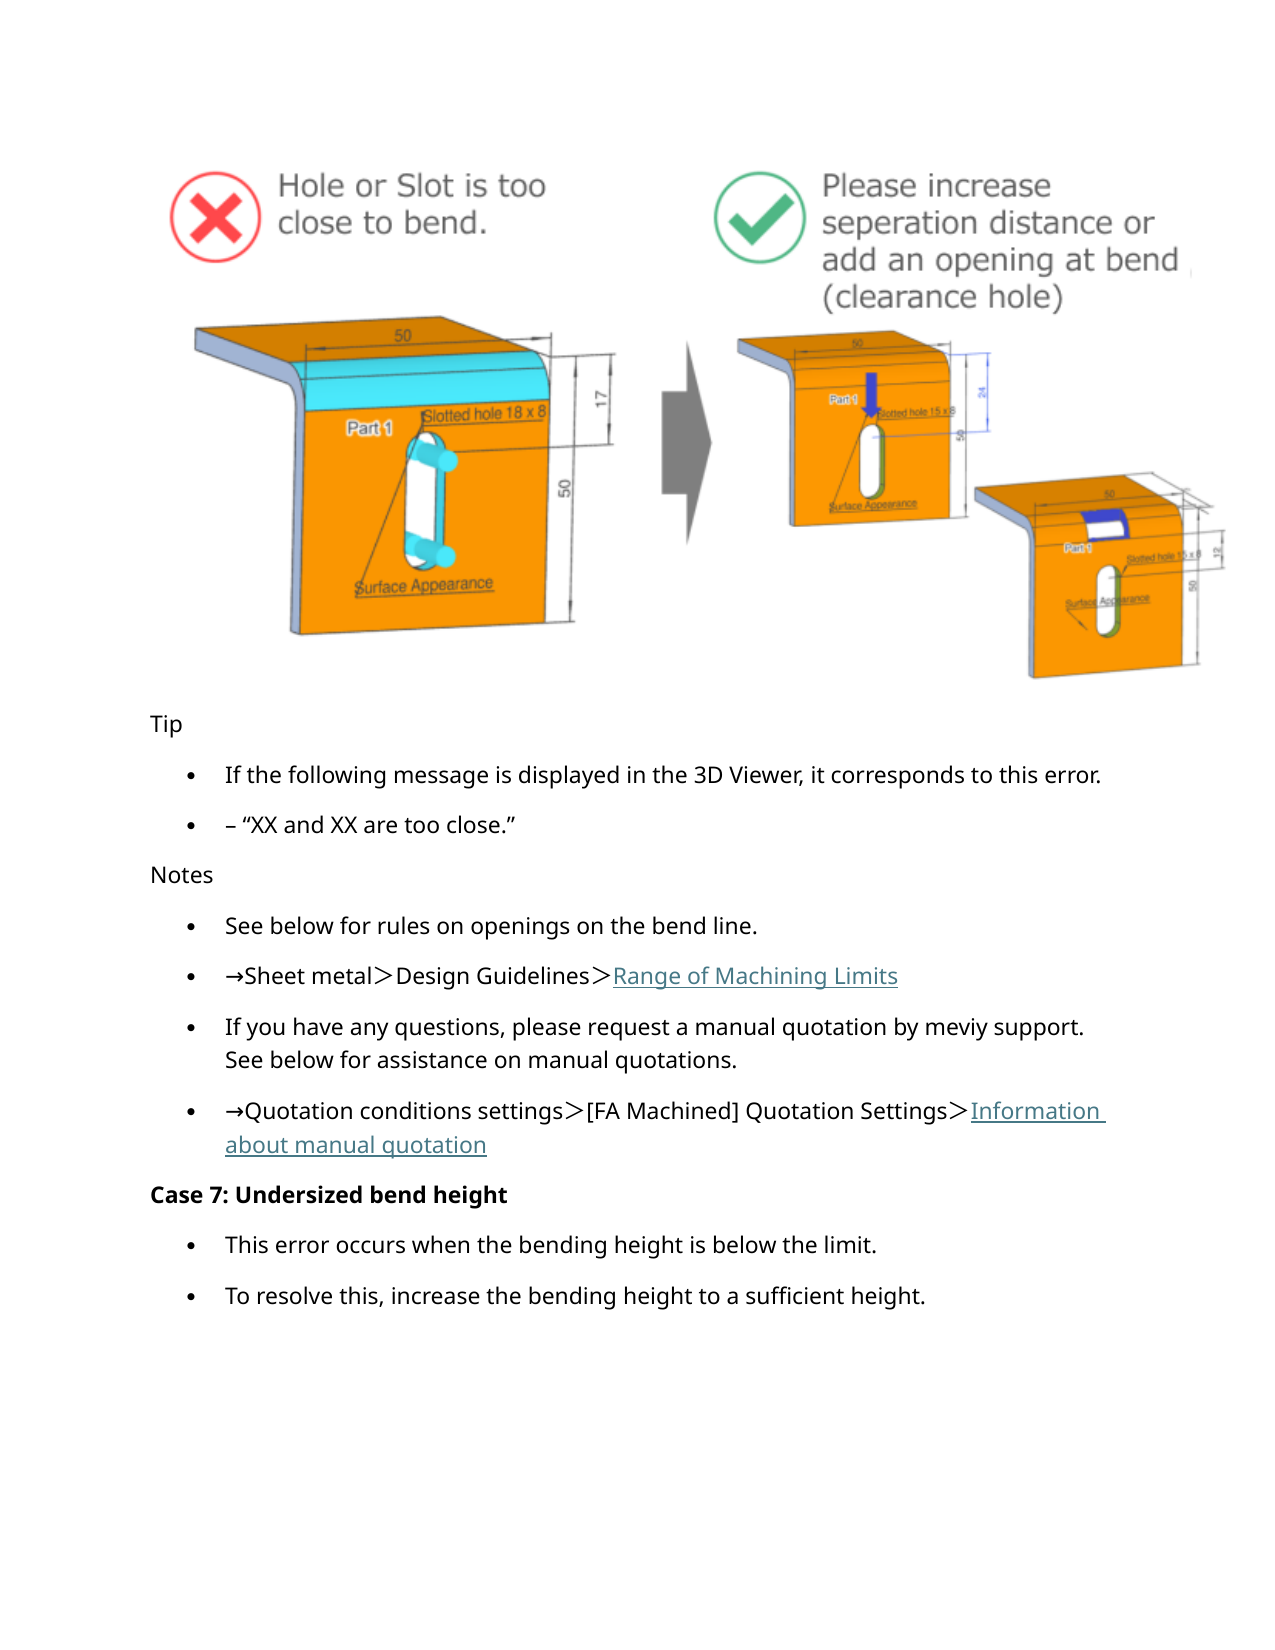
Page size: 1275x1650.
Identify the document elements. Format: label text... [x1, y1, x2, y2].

list →Sheet metal＞Design Guidelines＞Range of Machining Limits [187, 960, 1125, 992]
list →Quotation conditions settings＞[FA Machined] Quotation Settings＞Information about manual quotation [187, 1095, 1125, 1160]
list – “XX and XX are too close.” [187, 809, 1125, 840]
list See below for rules on openings on the bend line. [187, 910, 1125, 941]
text Case 7: Undersized bend height [150, 1179, 1125, 1210]
list If you have any questions, please request a manual quotation by meviy support. See below for assistance on manual quotations. [187, 1011, 1125, 1076]
text Tip [150, 708, 1125, 739]
text Notes [150, 859, 1125, 891]
list If the following message is displayed in the 3D Viewer, it corresponds to this error. [187, 759, 1125, 790]
picture [150, 150, 1229, 689]
list To resolve this, increase the bending height to a sufficient height. [187, 1280, 1125, 1311]
list This error occurs when the bending height is below the limit. [187, 1229, 1125, 1261]
